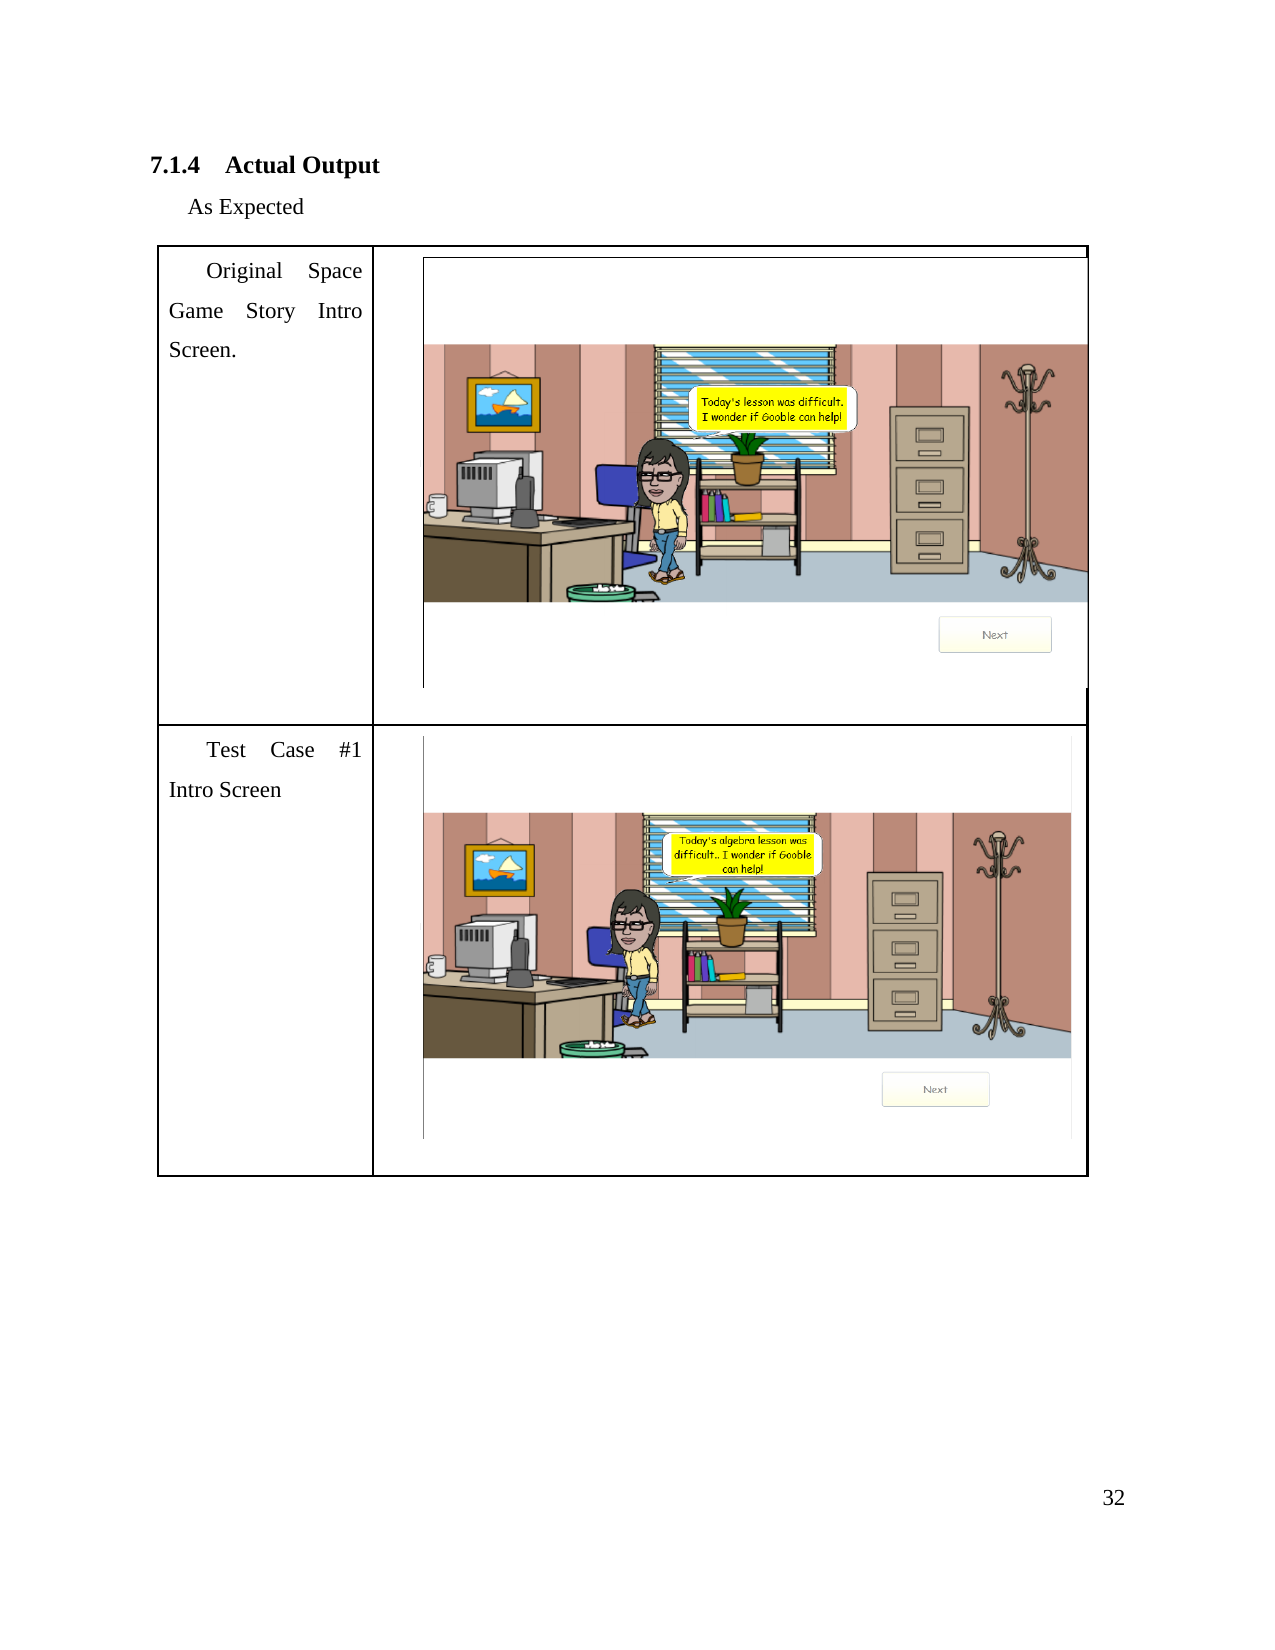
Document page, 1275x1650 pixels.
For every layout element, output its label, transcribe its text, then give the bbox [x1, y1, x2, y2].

table_header [374, 247, 1086, 724]
table_cell [374, 726, 1086, 1174]
picture [420, 257, 1088, 688]
table_cell Test Case #1 Intro Screen [159, 726, 372, 1174]
subtitle Actual Output [150, 150, 1125, 179]
text As Expected [150, 193, 1125, 219]
table_header Original Space Game Story Intro Screen. [159, 247, 372, 724]
picture [420, 736, 1072, 1139]
